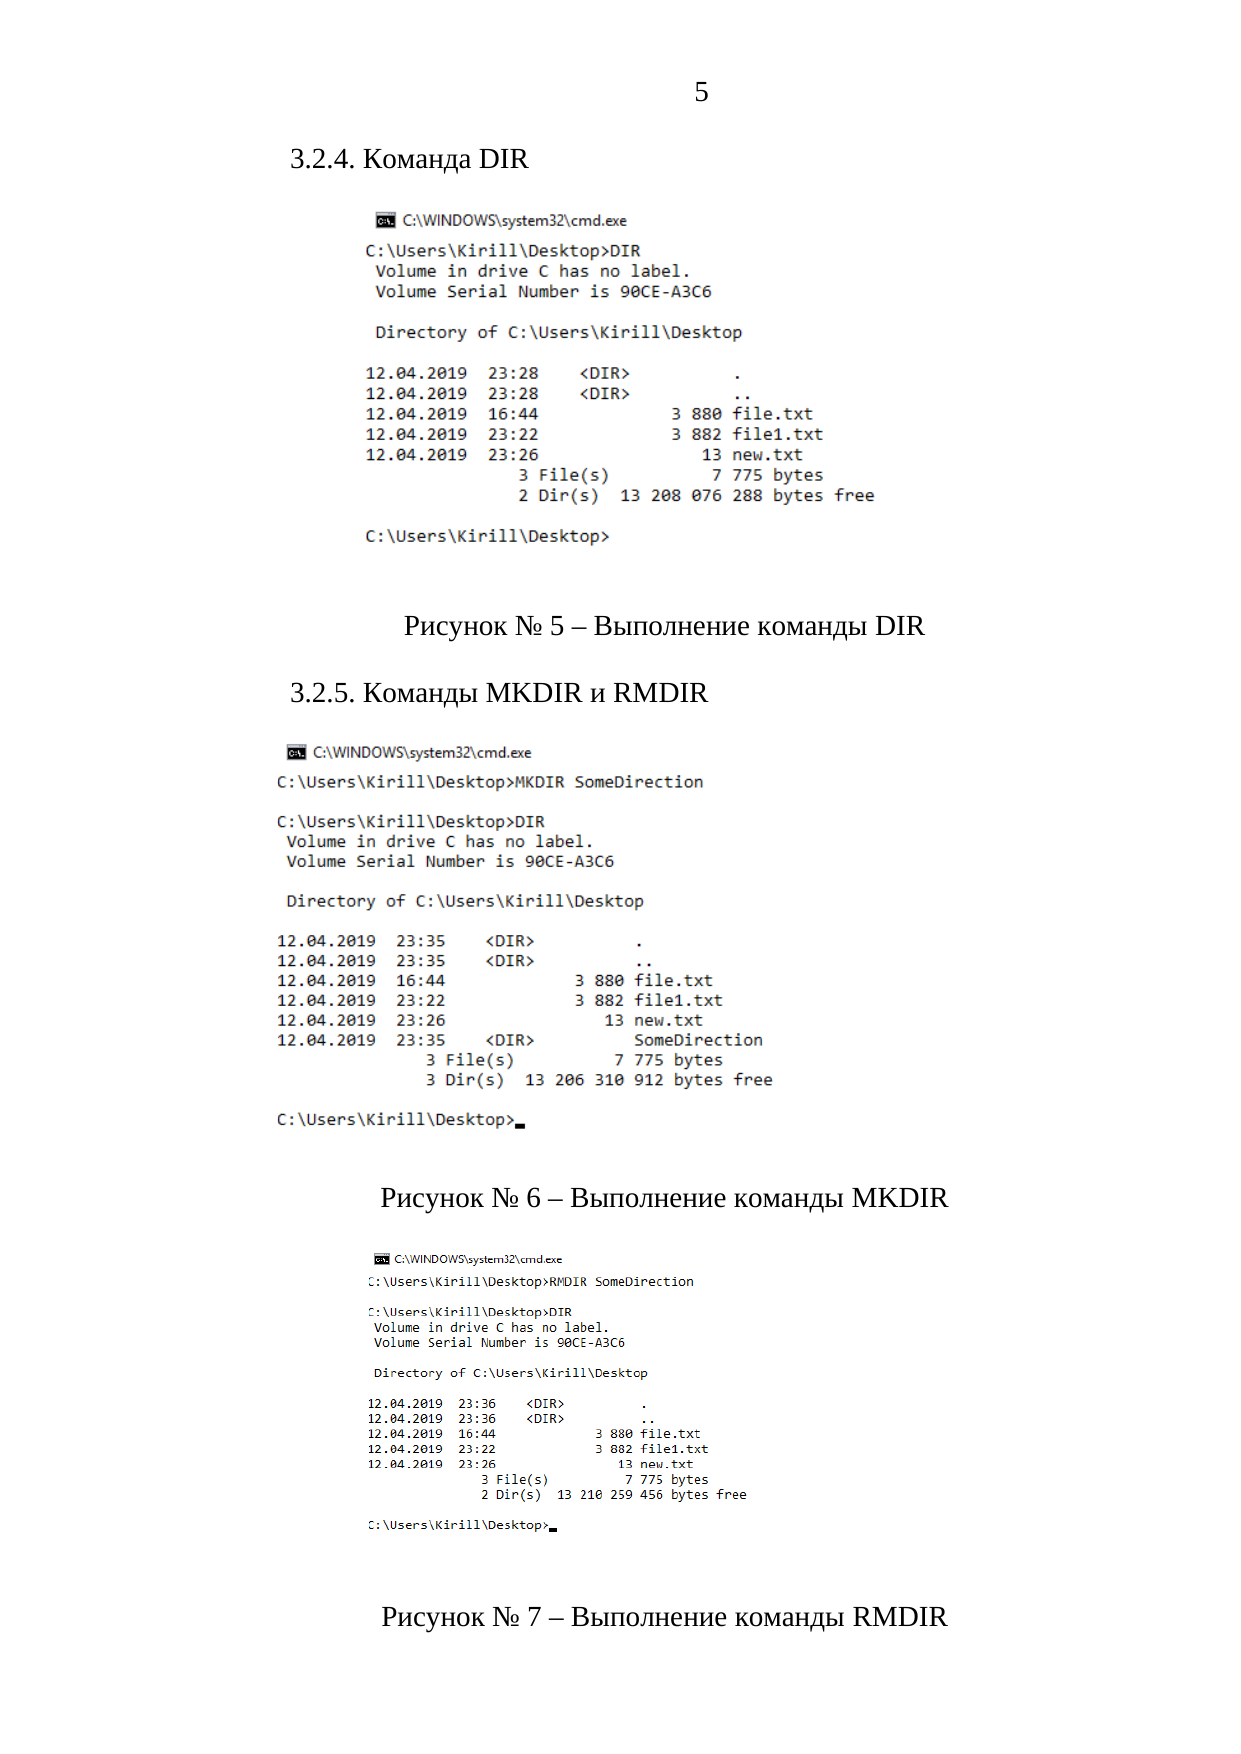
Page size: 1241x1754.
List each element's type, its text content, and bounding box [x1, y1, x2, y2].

picture [369, 1247, 960, 1567]
text Рисунок № 5 – Выполнение команды DIR [177, 608, 1152, 642]
picture [277, 742, 1052, 1147]
picture [366, 207, 963, 575]
subtitle Команда DIR [290, 141, 1152, 174]
text Рисунок № 7 – Выполнение команды RMDIR [177, 1599, 1152, 1633]
text Рисунок № 6 – Выполнение команды MKDIR [177, 1180, 1152, 1214]
subtitle Команды MKDIR и RMDIR [290, 675, 1152, 709]
